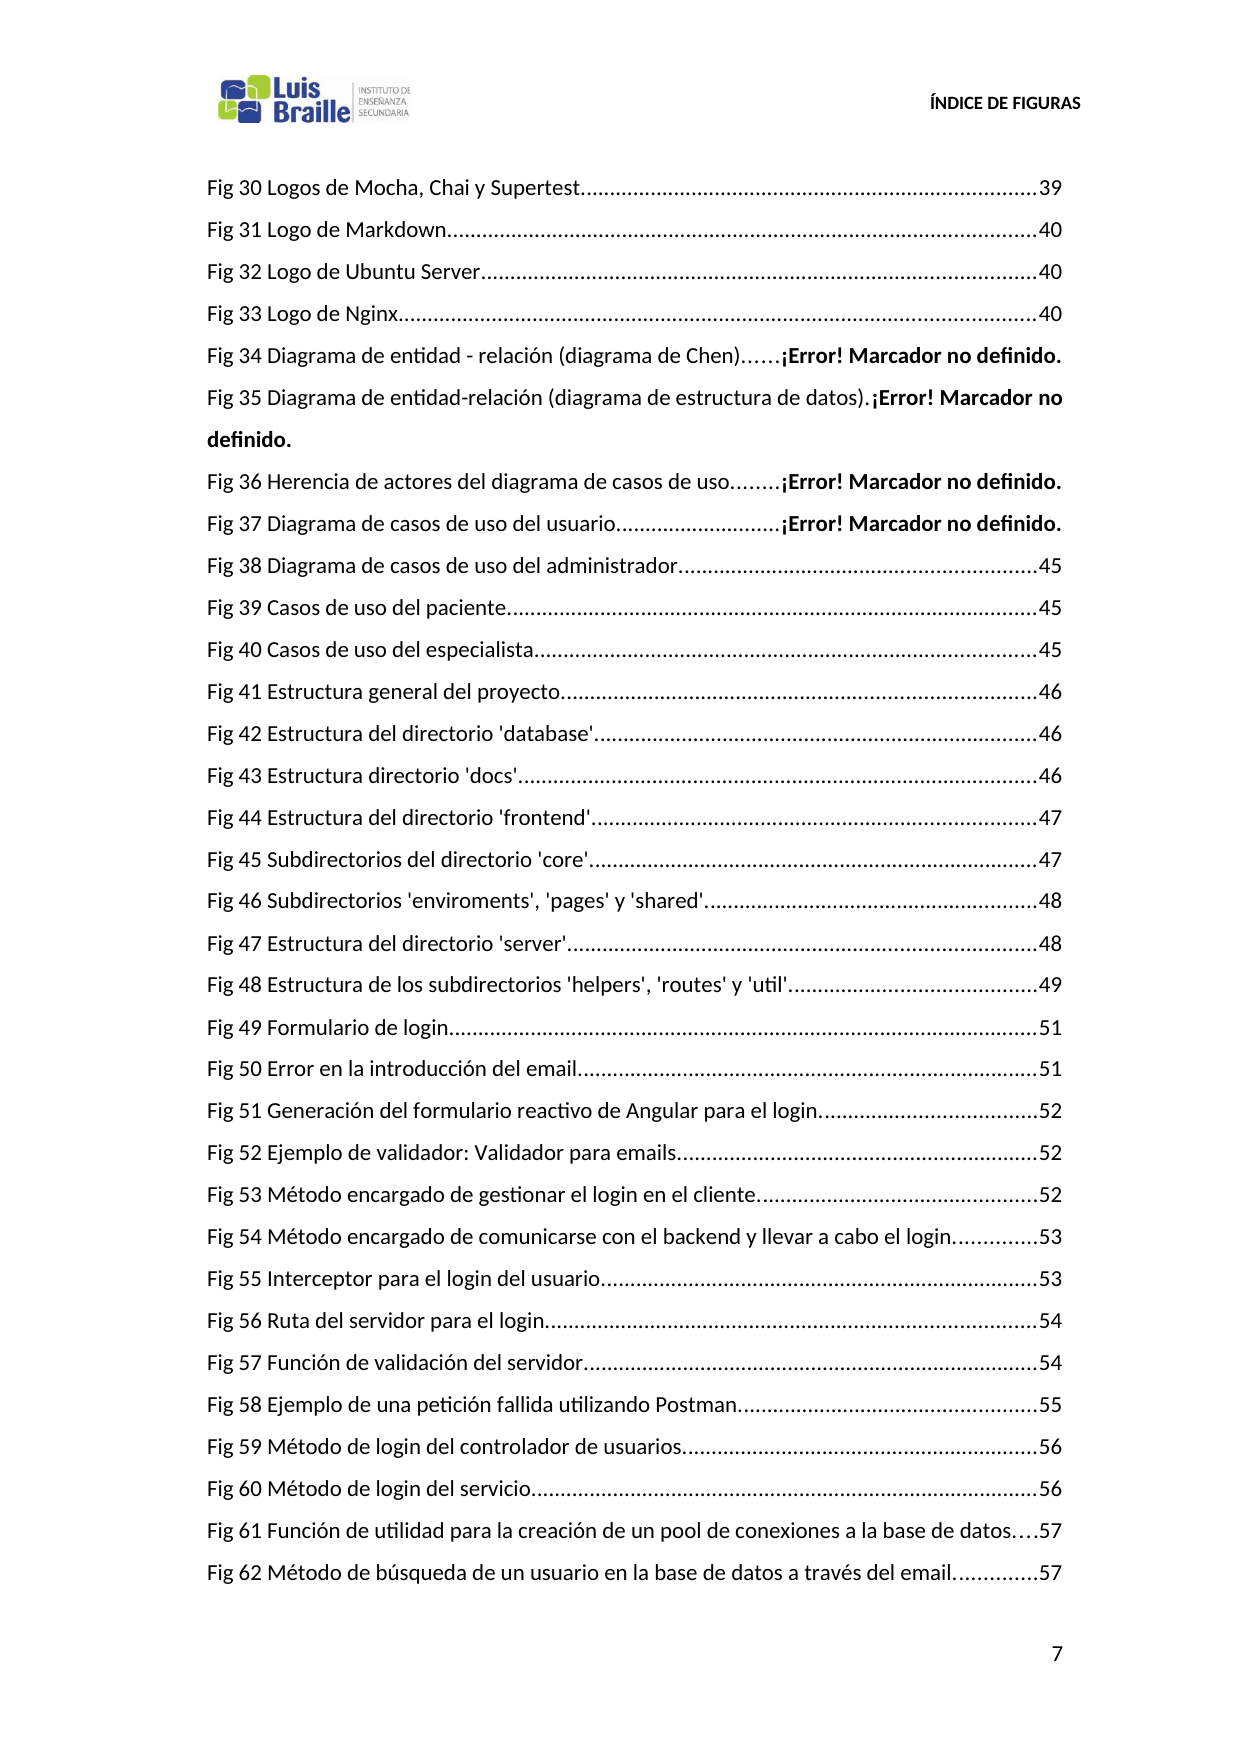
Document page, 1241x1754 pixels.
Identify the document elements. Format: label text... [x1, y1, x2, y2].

text Fig 55 Interceptor para el login del usuario. 53 [207, 1264, 1063, 1292]
text Fig 40 Casos de uso del especialista 45 [207, 635, 1063, 663]
text Fig 43 Estructura directorio 'docs'. 46 [207, 761, 1063, 789]
text Fig 44 Estructura del directorio 'frontend'. 47 [207, 803, 1063, 831]
text Fig 59 Método de login del controlador de usuarios. 56 [207, 1432, 1063, 1460]
text Fig 62 Método de búsqueda de un usuario en la base de datos a través del email. 57 [207, 1558, 1063, 1586]
text Fig 30 Logos de Mocha, Chai y Supertest. 39 [207, 173, 1063, 201]
text Fig 32 Logo de Ubuntu Server. 40 [207, 257, 1063, 285]
text Fig 36 Herencia de actores del diagrama de casos de uso. ¡Error! Marcador no definido. [207, 467, 1063, 495]
text Fig 34 Diagrama de entidad - relación (diagrama de Chen). ¡Error! Marcador no definido. [207, 341, 1063, 369]
text Fig 54 Método encargado de comunicarse con el backend y llevar a cabo el login. 53 [207, 1222, 1063, 1251]
text Fig 38 Diagrama de casos de uso del administrador. 45 [207, 551, 1063, 579]
text Fig 35 Diagrama de entidad-relación (diagrama de estructura de datos). ¡Error! Marcador no definido. [207, 383, 1063, 453]
text Fig 60 Método de login del servicio. 56 [207, 1474, 1063, 1502]
text Fig 49 Formulario de login. 51 [207, 1013, 1063, 1041]
text Fig 33 Logo de Nginx. 40 [207, 299, 1063, 327]
text Fig 52 Ejemplo de validador: Validador para emails. 52 [207, 1138, 1063, 1167]
text Fig 57 Función de validación del servidor. 54 [207, 1348, 1063, 1376]
text Fig 56 Ruta del servidor para el login. 54 [207, 1306, 1063, 1334]
text Fig 61 Función de utilidad para la creación de un pool de conexiones a la base de datos. 57 [207, 1516, 1063, 1544]
text Fig 46 Subdirectorios 'enviroments', 'pages' y 'shared'. 48 [207, 887, 1063, 915]
text Fig 47 Estructura del directorio 'server'. 48 [207, 929, 1063, 957]
text Fig 58 Ejemplo de una petición fallida utilizando Postman. 55 [207, 1390, 1063, 1418]
text Fig 50 Error en la introducción del email. 51 [207, 1054, 1063, 1083]
text Fig 42 Estructura del directorio 'database'. 46 [207, 719, 1063, 747]
text Fig 39 Casos de uso del paciente. 45 [207, 593, 1063, 621]
text Fig 31 Logo de Markdown. 40 [207, 215, 1063, 243]
text Fig 37 Diagrama de casos de uso del usuario. ¡Error! Marcador no definido. [207, 509, 1063, 537]
text Fig 51 Generación del formulario reactivo de Angular para el login. 52 [207, 1097, 1063, 1124]
text Fig 48 Estructura de los subdirectorios 'helpers', 'routes' y 'util'. 49 [207, 971, 1063, 999]
text Fig 41 Estructura general del proyecto. 46 [207, 677, 1063, 705]
text Fig 53 Método encargado de gestionar el login en el cliente. 52 [207, 1181, 1063, 1208]
text Fig 45 Subdirectorios del directorio 'core'. 47 [207, 845, 1063, 873]
